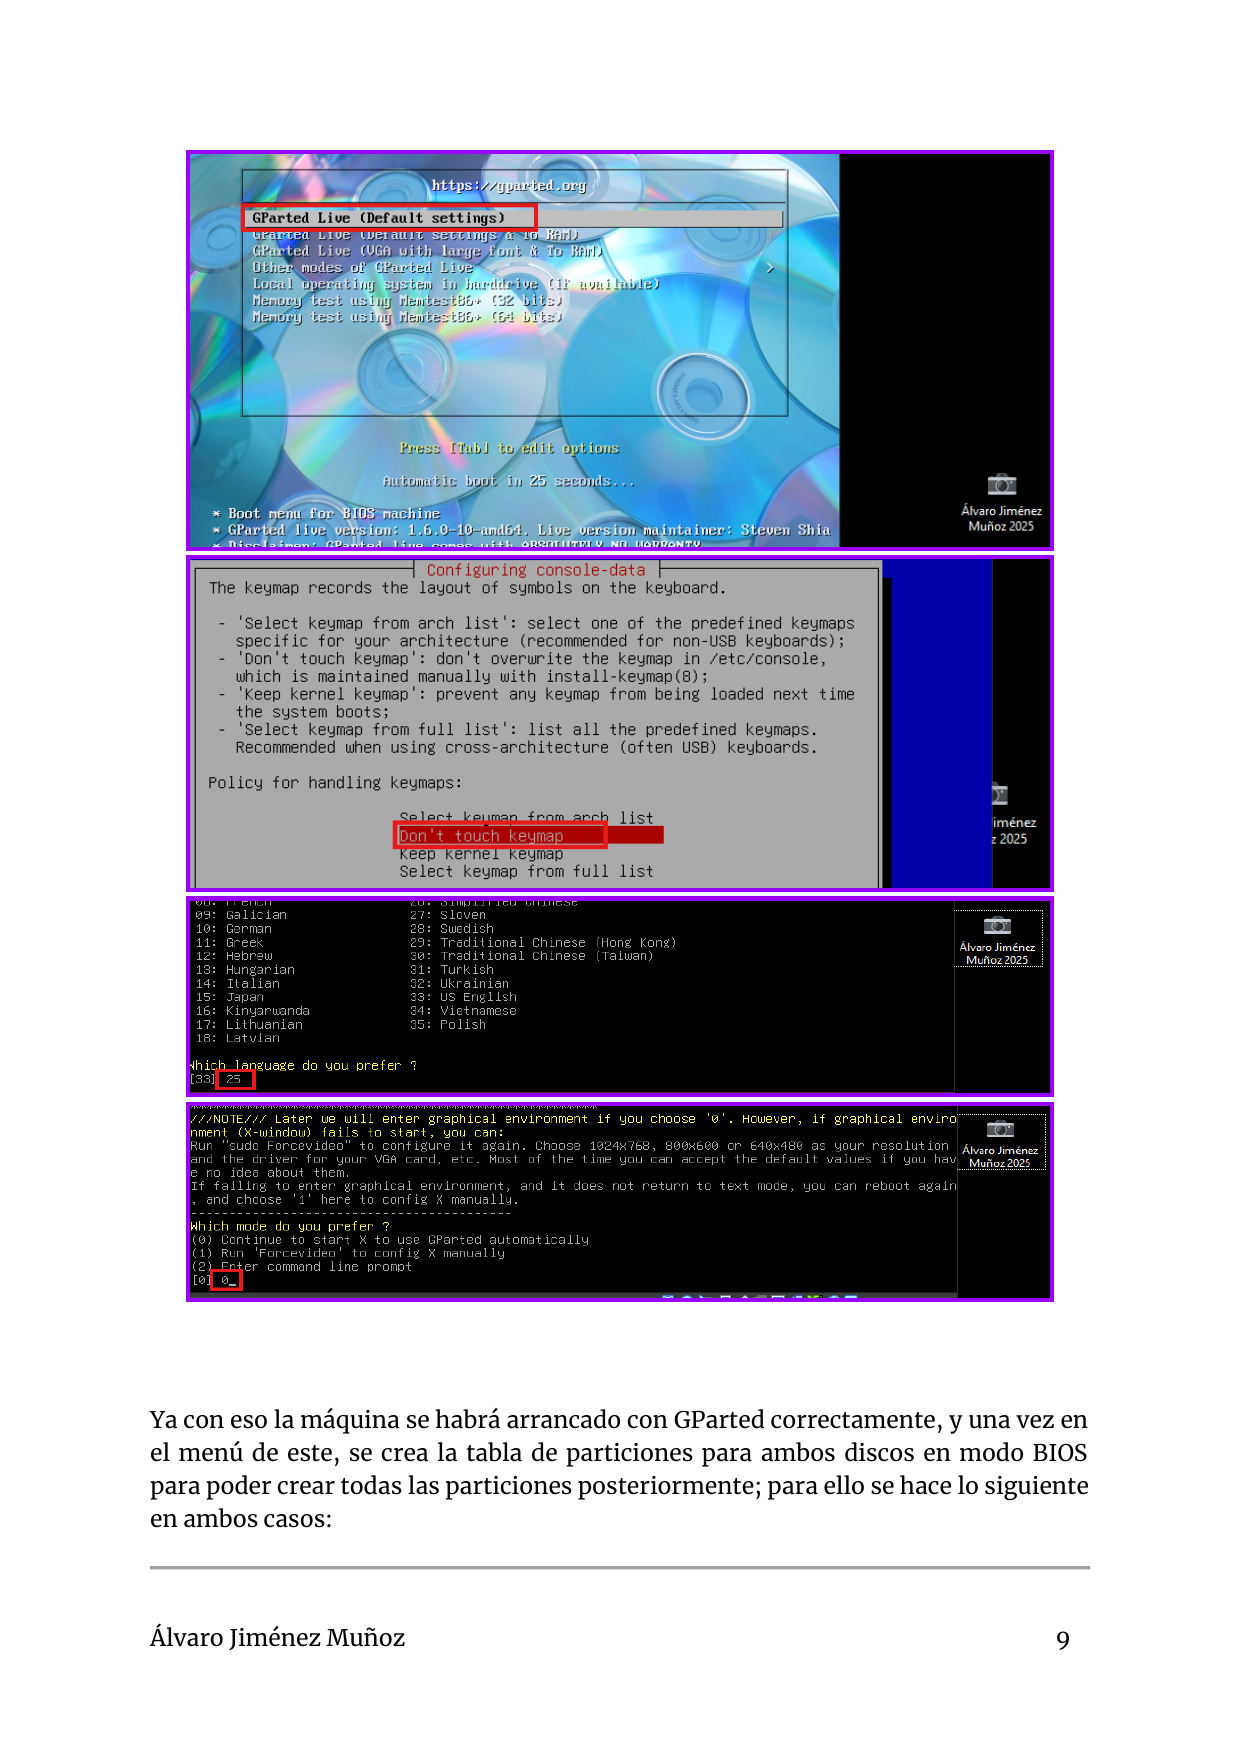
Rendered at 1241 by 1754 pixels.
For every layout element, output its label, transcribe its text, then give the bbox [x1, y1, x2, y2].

picture [190, 901, 1050, 1093]
picture [190, 559, 1050, 888]
picture [190, 154, 1050, 547]
text Ya con eso la máquina se habrá arrancado con GParted correctamente, y una vez en el menú de este, se crea la tabla de particiones para ambos discos en modo BIOS para poder crear todas las particiones posteriormente; para ello se hace lo siguiente en ambos casos: [150, 1406, 1090, 1534]
picture [190, 1106, 1050, 1298]
